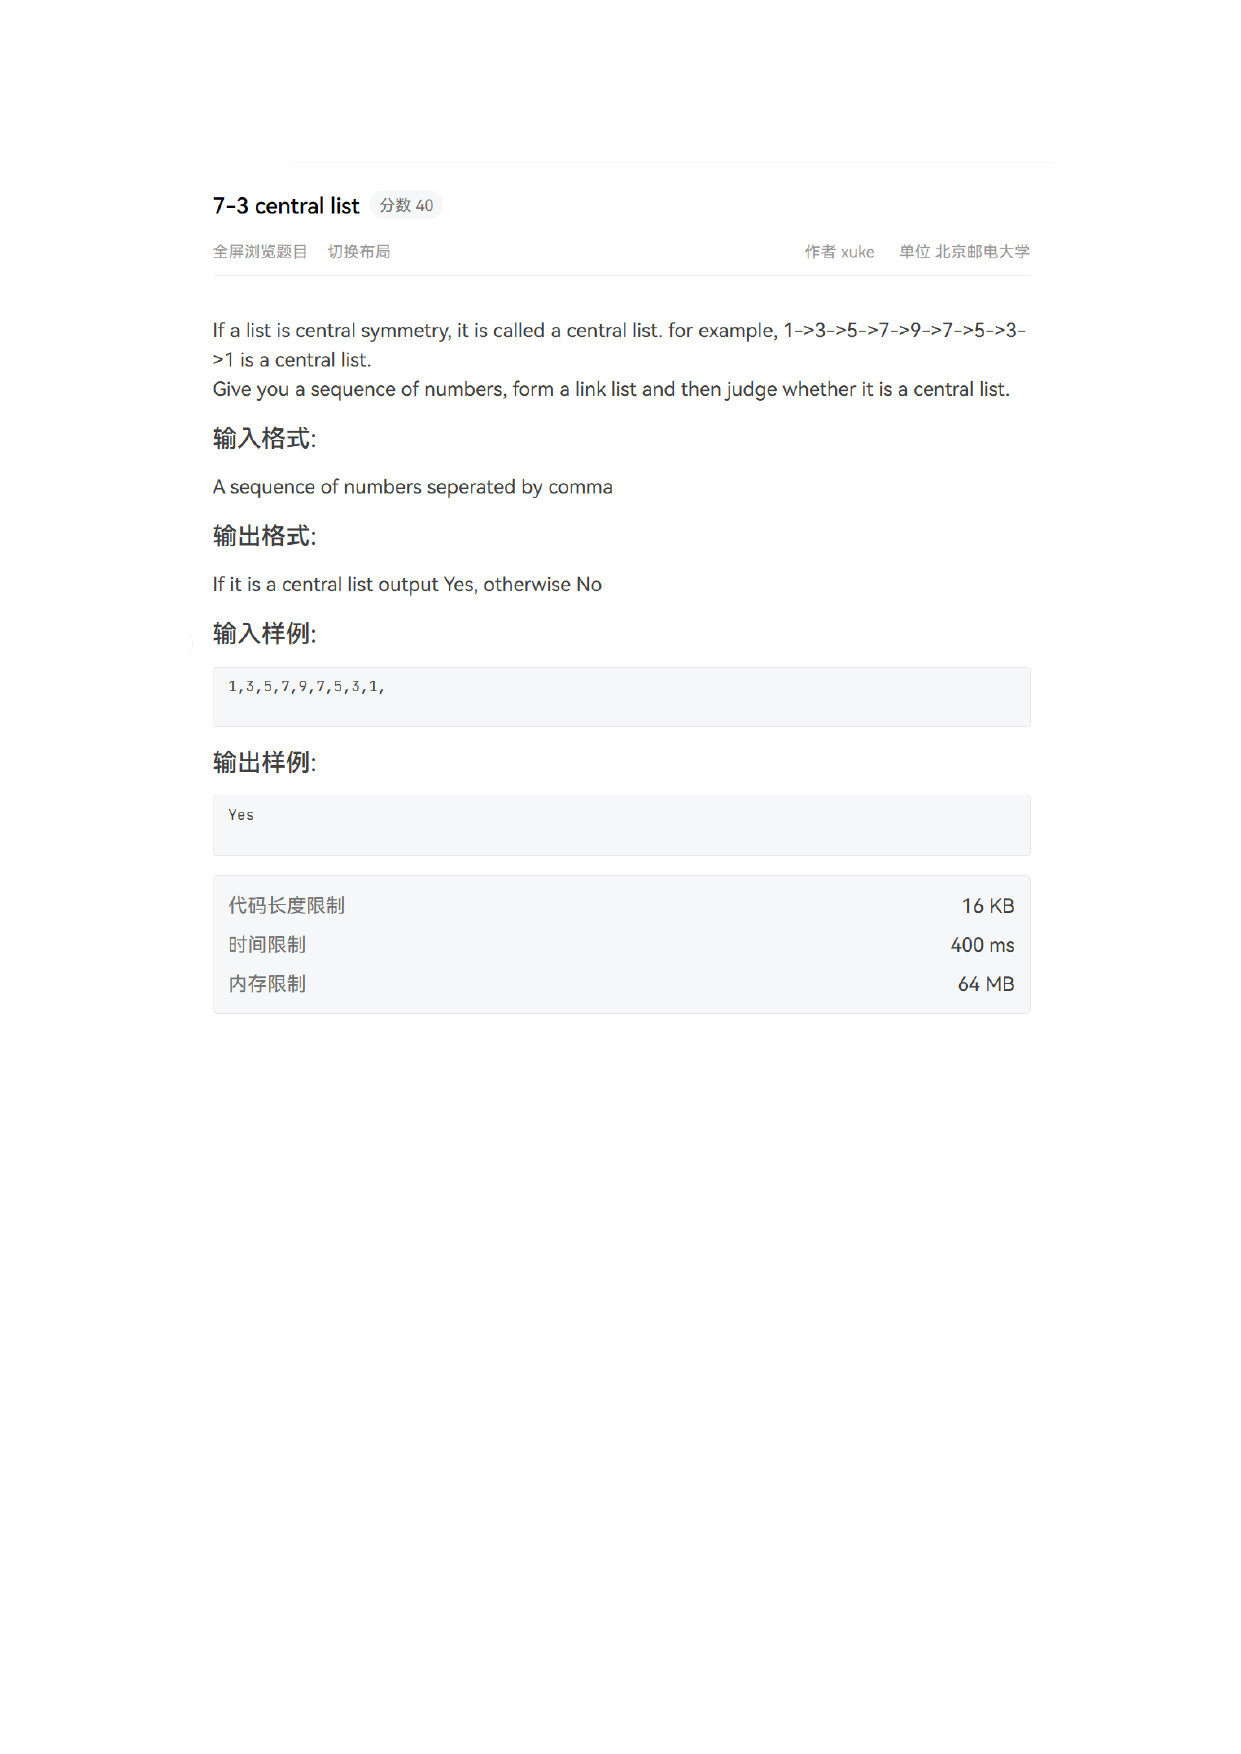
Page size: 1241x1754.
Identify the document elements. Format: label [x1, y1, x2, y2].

picture [187, 162, 1053, 1119]
